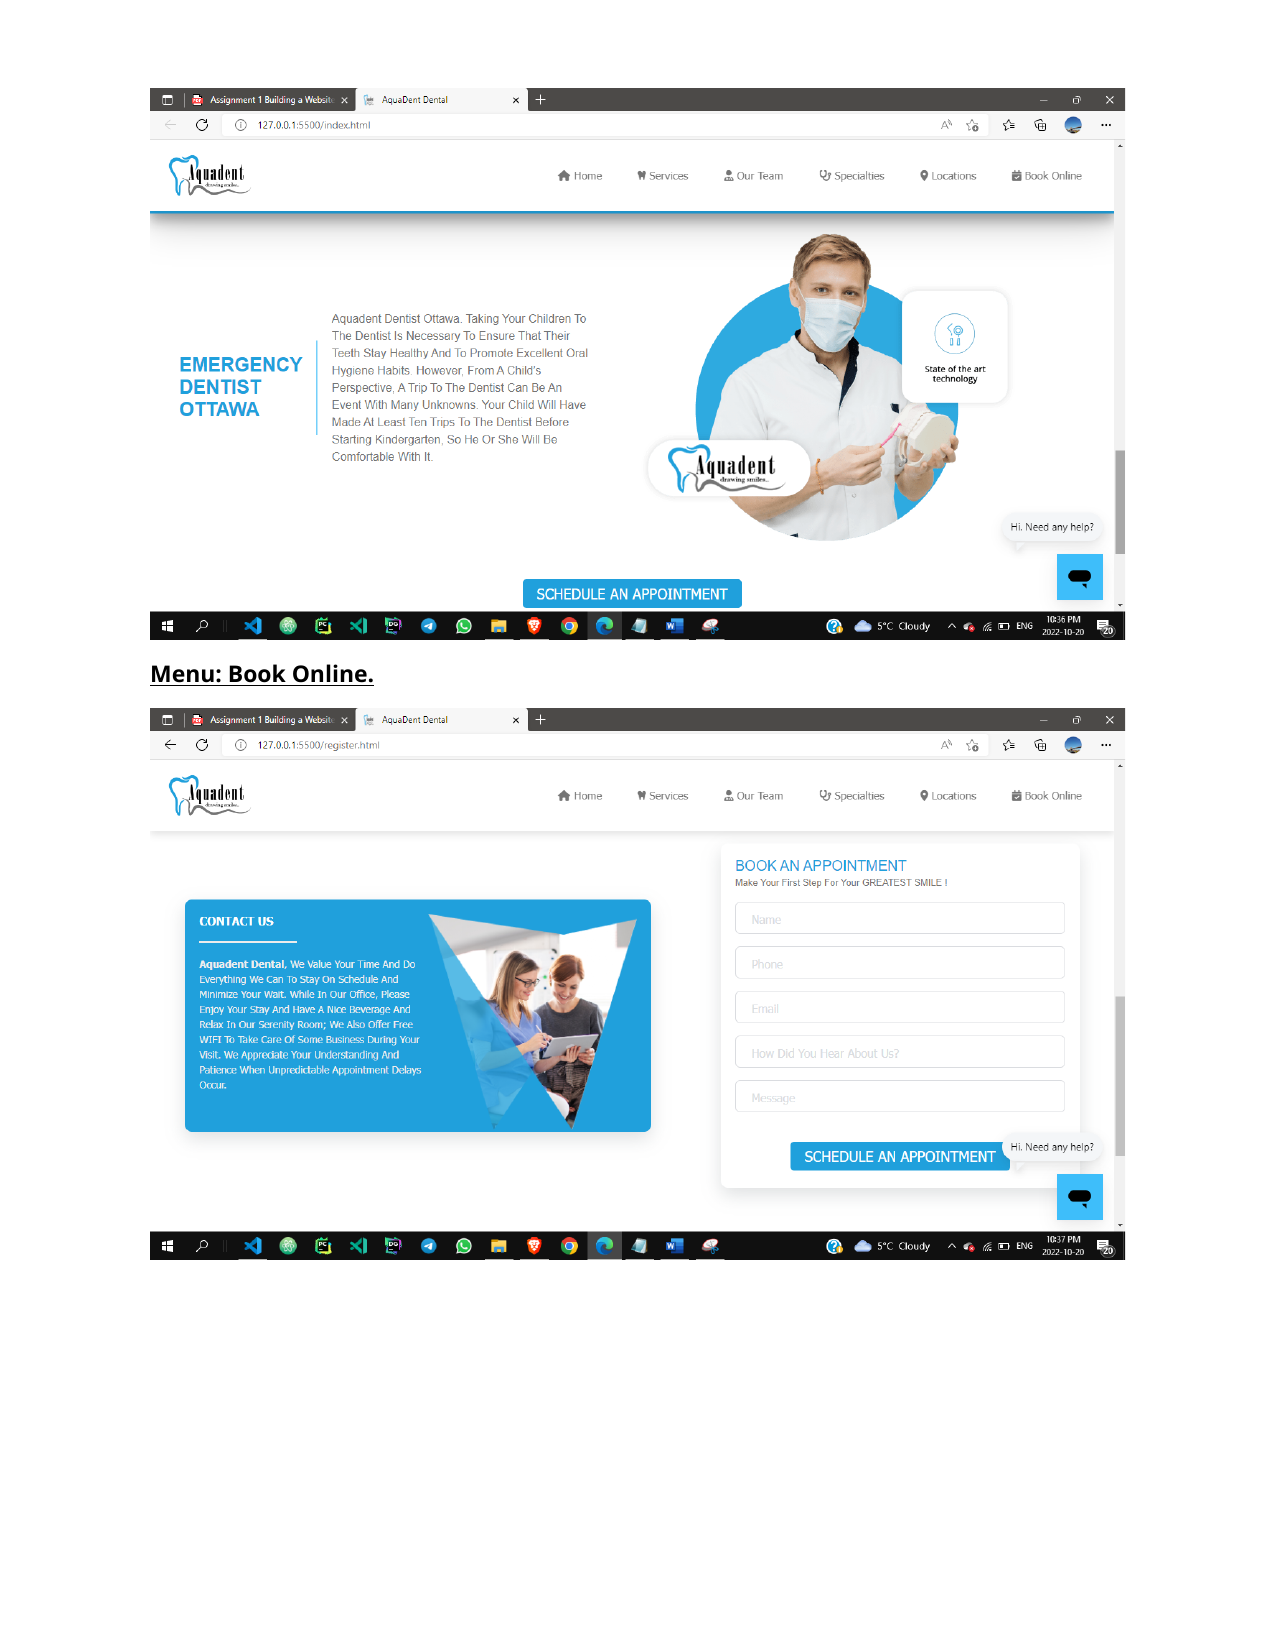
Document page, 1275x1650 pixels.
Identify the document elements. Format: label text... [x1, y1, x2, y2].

picture [150, 708, 1125, 1260]
picture [150, 88, 1125, 640]
text Menu: Book Online. [150, 658, 1125, 689]
